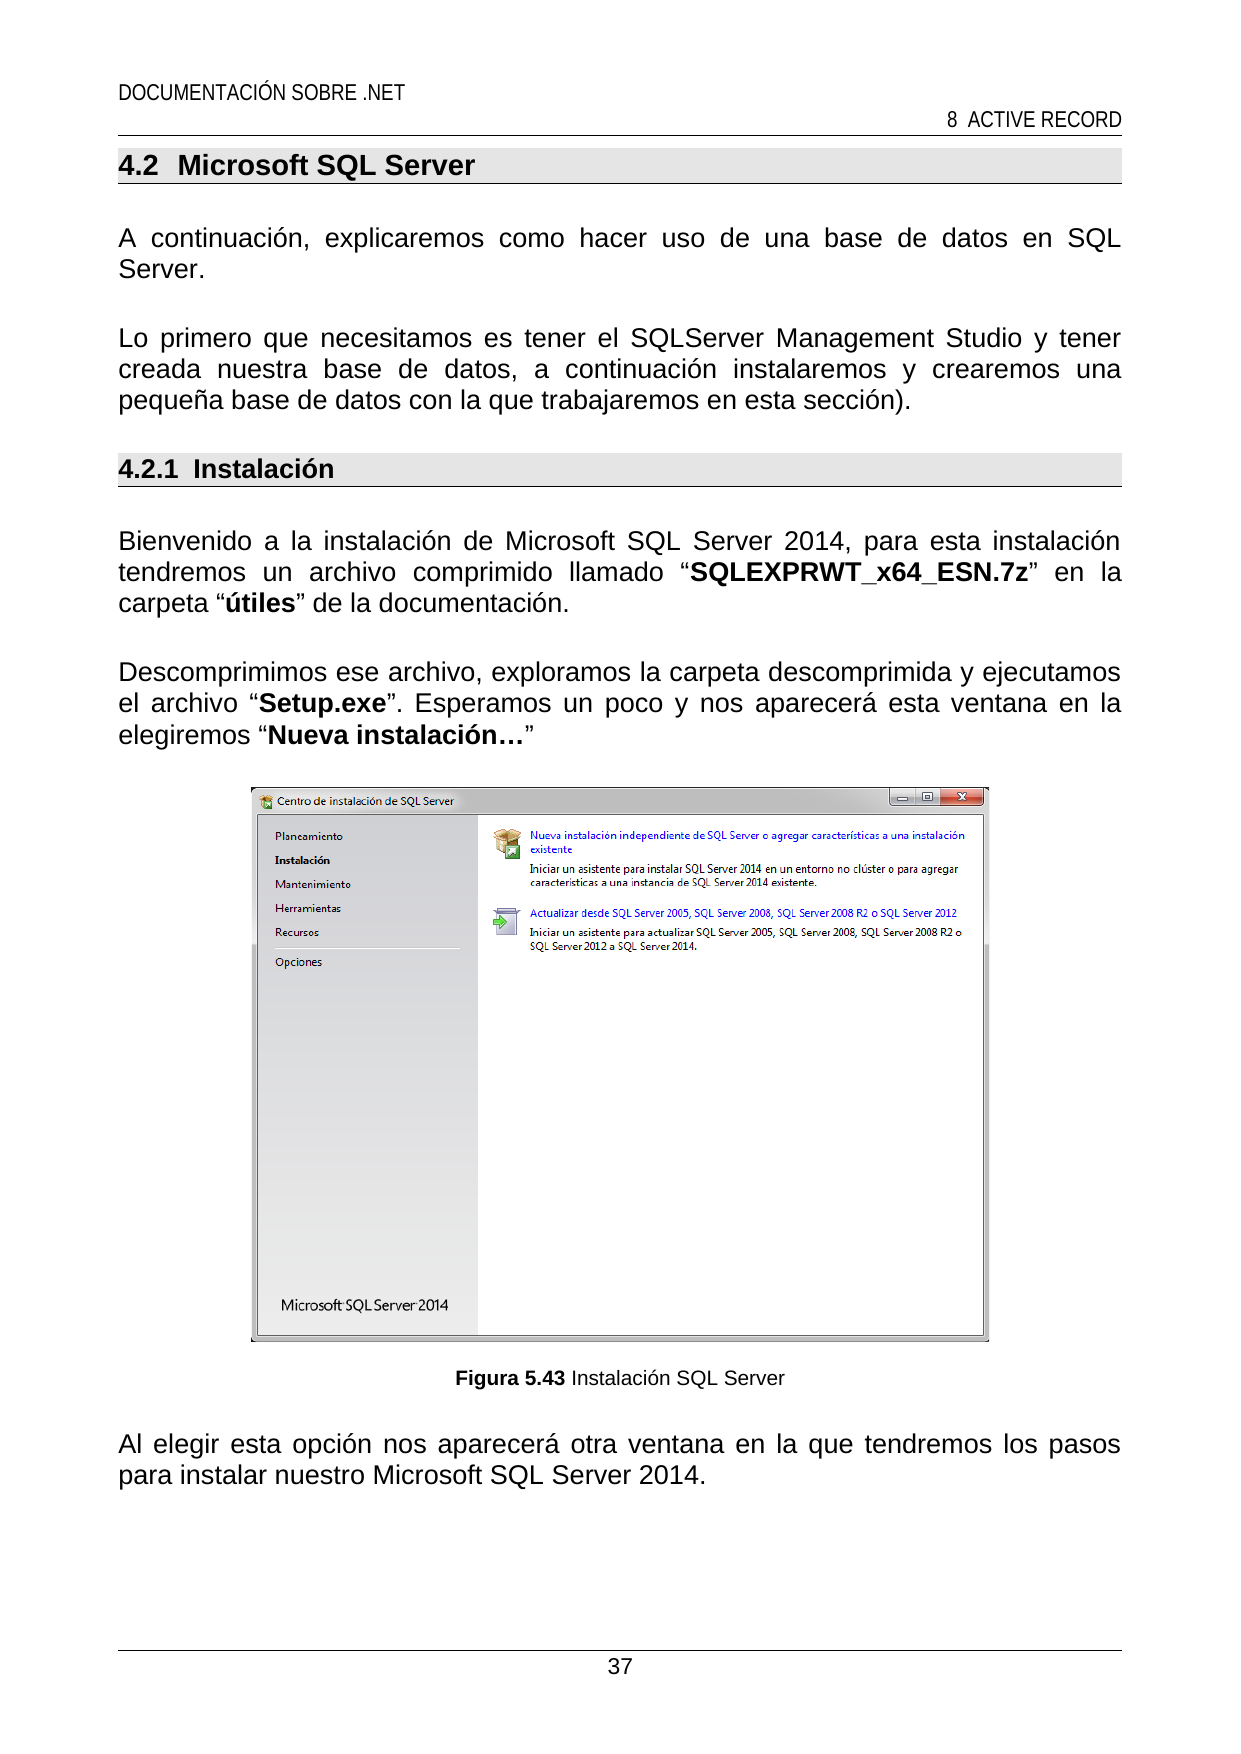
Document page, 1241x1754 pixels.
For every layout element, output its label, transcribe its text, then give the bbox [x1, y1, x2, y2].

subtitle Instalación [118, 453, 1122, 486]
subtitle Microsoft SQL Server [118, 148, 1122, 183]
text A continuación, explicaremos como hacer uso de una base de datos en SQL Server. [118, 222, 1122, 284]
picture [251, 787, 990, 1342]
text Descomprimimos ese archivo, exploramos la carpeta descomprimida y ejecutamos el archivo “Setup.exe”. Esperamos un poco y nos aparecerá esta ventana en la elegiremos “Nueva instalación…” [118, 656, 1122, 750]
text Bienvenido a la instalación de Microsoft SQL Server 2014, para esta instalación tendremos un archivo comprimido llamado “SQLEXPRWT_x64_ESN.7z” en la carpeta “útiles” de la documentación. [118, 525, 1122, 619]
text Al elegir esta opción nos aparecerá otra ventana en la que tendremos los pasos para instalar nuestro Microsoft SQL Server 2014. [118, 1428, 1122, 1490]
text Lo primero que necesitamos es tener el SQLServer Management Studio y tener creada nuestra base de datos, a continuación instalaremos y crearemos una pequeña base de datos con la que trabajaremos en esta sección). [118, 322, 1122, 416]
